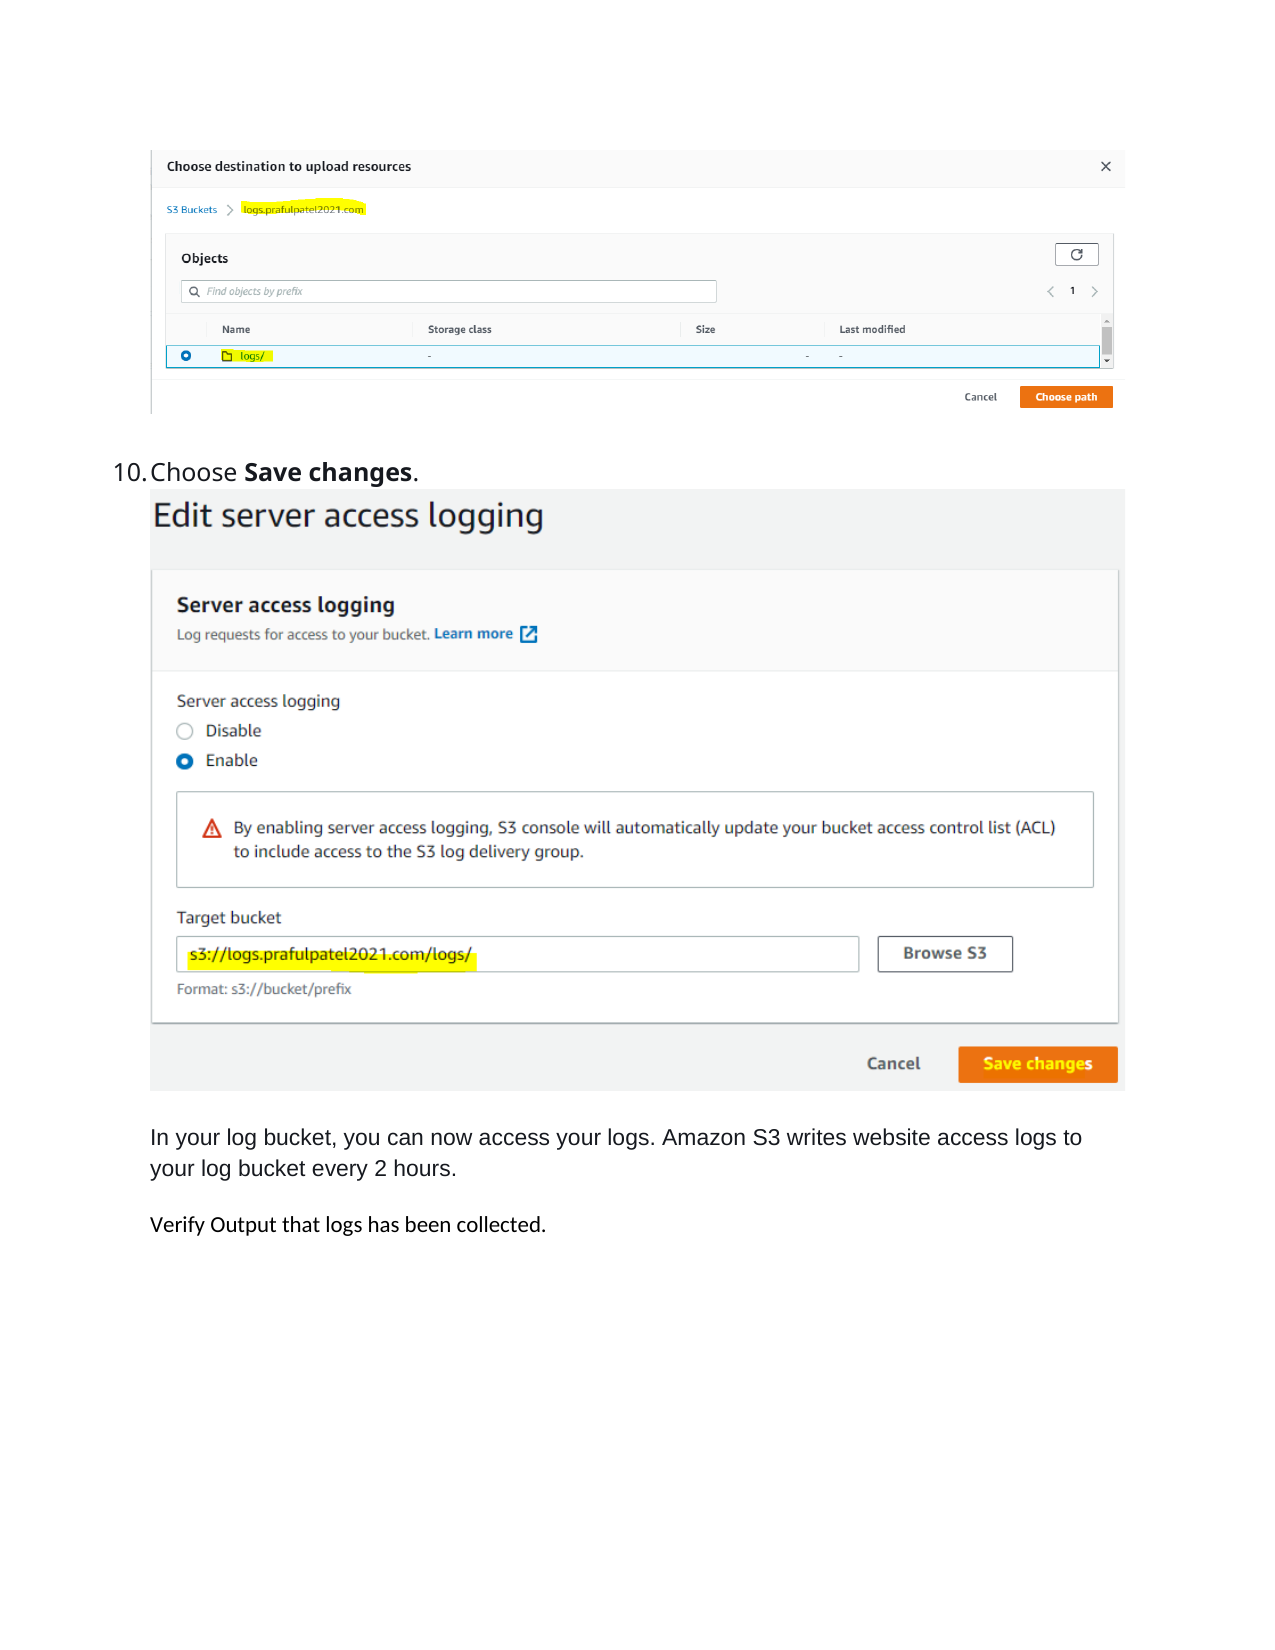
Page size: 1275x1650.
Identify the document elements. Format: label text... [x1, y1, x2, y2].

text In your log bucket, you can now access your logs. Amazon S3 writes website access logs to your log bucket every 2 hours. [150, 1120, 1125, 1181]
picture [150, 150, 1125, 414]
text Verify Output that logs has been collected. [150, 1211, 1125, 1238]
picture [150, 489, 1125, 1091]
list Choose Save changes. [112, 452, 1125, 489]
